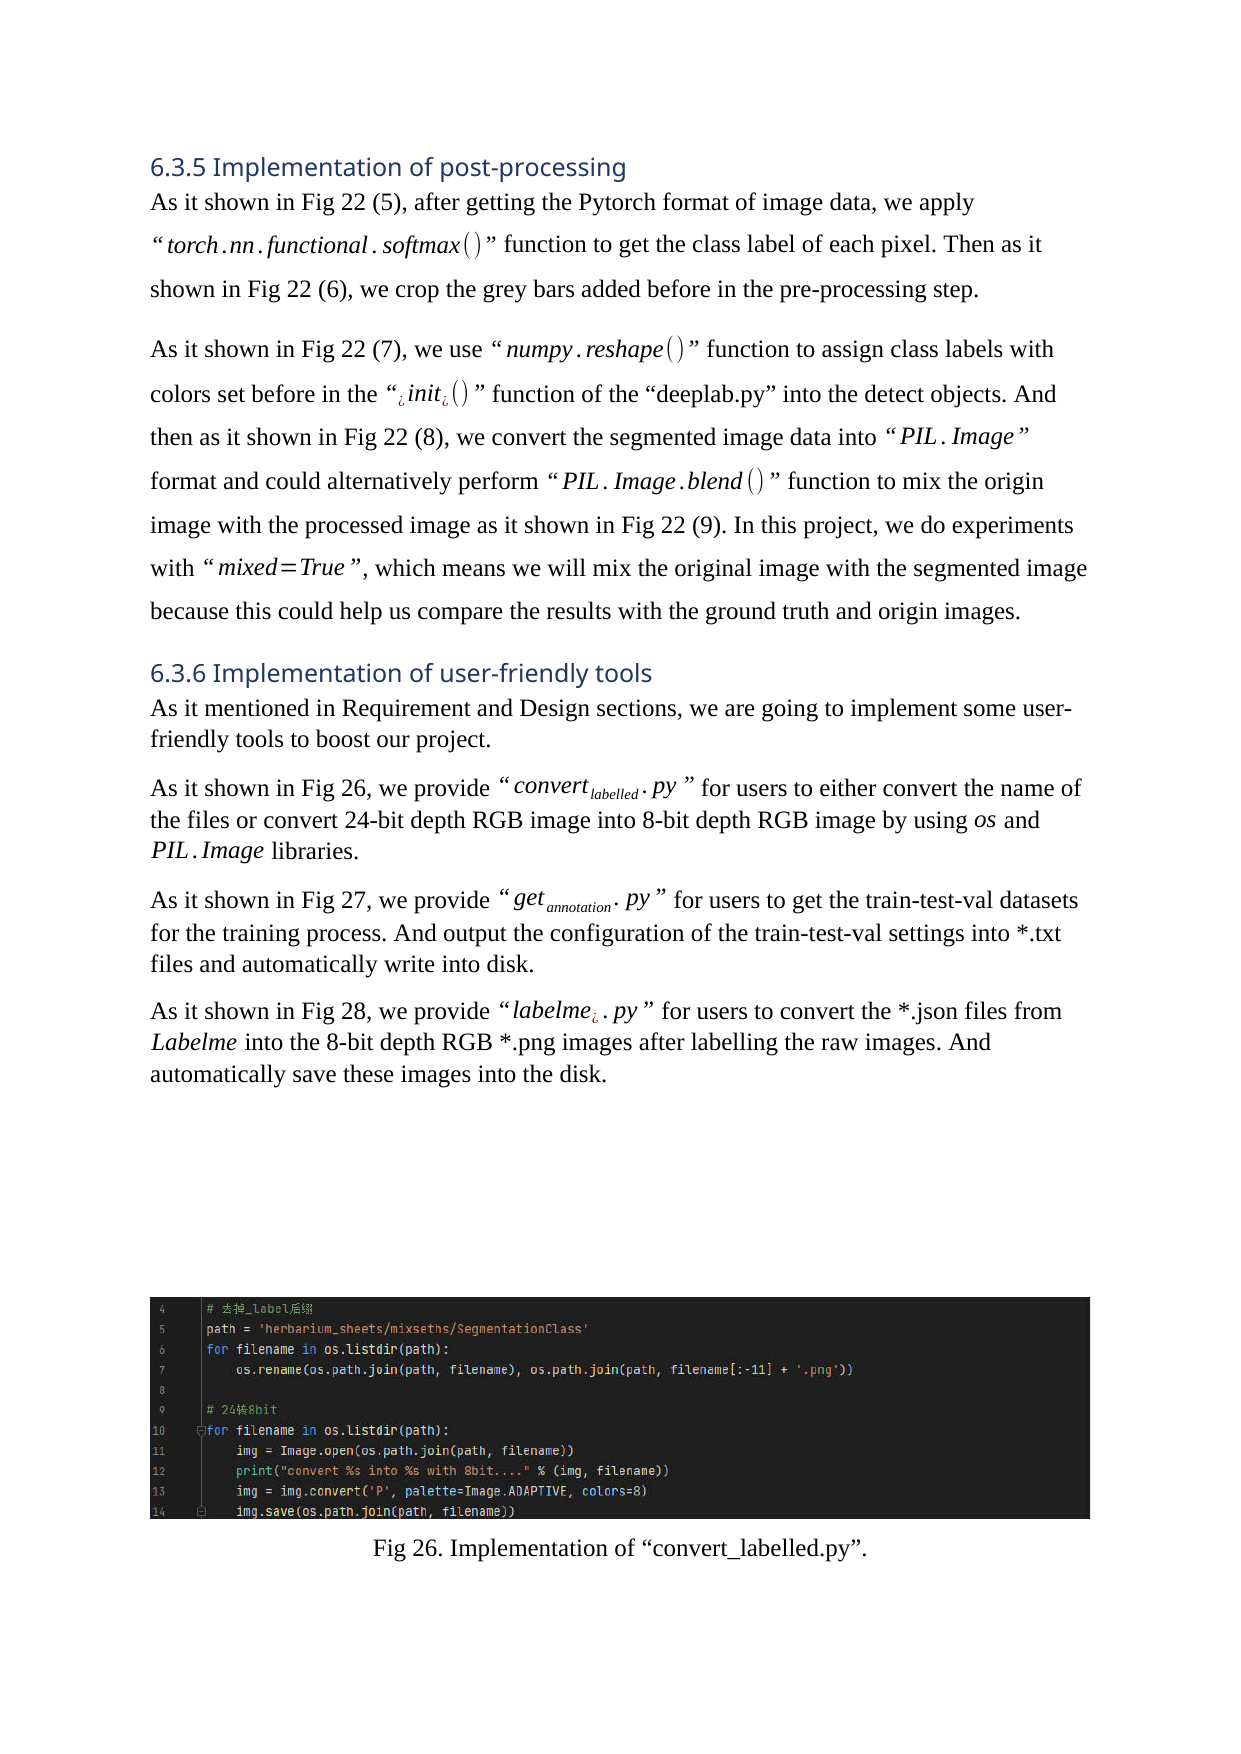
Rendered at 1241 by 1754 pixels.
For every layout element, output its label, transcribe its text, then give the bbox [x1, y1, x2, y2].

subtitle 6.3.6 Implementation of user-friendly tools [150, 656, 1090, 690]
text Fig 26. Implementation of “convert_labelled.py”. [150, 1533, 1090, 1561]
text As it shown in Fig 28, we provide for users to convert the *.json files from into the 8-bit depth RGB *.png images after labelling the raw images. And automatically save these images into the disk. [150, 996, 1090, 1087]
text As it shown in Fig 26, we provide for users to either convert the name of the files or convert 24-bit depth RGB image into 8-bit depth RGB image by using and libraries. [150, 772, 1090, 865]
text As it shown in Fig 27, we provide for users to get the train-test-val datasets for the training process. And output the configuration of the train-test-val settings into *.txt files and automatically write into disk. [150, 884, 1090, 977]
text As it shown in Fig 22 (5), after getting the Pytorch format of image data, we apply function to get the class label of each pixel. Then as it shown in Fig 22 (6), we crop the grey bars added before in the pre-processing step. [150, 187, 1090, 303]
picture [150, 1297, 1091, 1519]
text As it mentioned in Requirement and Design sections, we are going to implement some user-friendly tools to boost our project. [150, 693, 1090, 753]
subtitle 6.3.5 Implementation of post-processing [150, 150, 1090, 184]
text As it shown in Fig 22 (7), we use function to assign class labels with colors set before in the function of the “deeplab.py” into the detect objects. And then as it shown in Fig 22 (8), we convert the segmented image data into format and could alternatively perform function to mix the origin image with the processed image as it shown in Fig 22 (9). In this project, we do experiments with , which means we will mix the original image with the segmented image because this could help us compare the results with the ground truth and origin images. [150, 334, 1090, 625]
